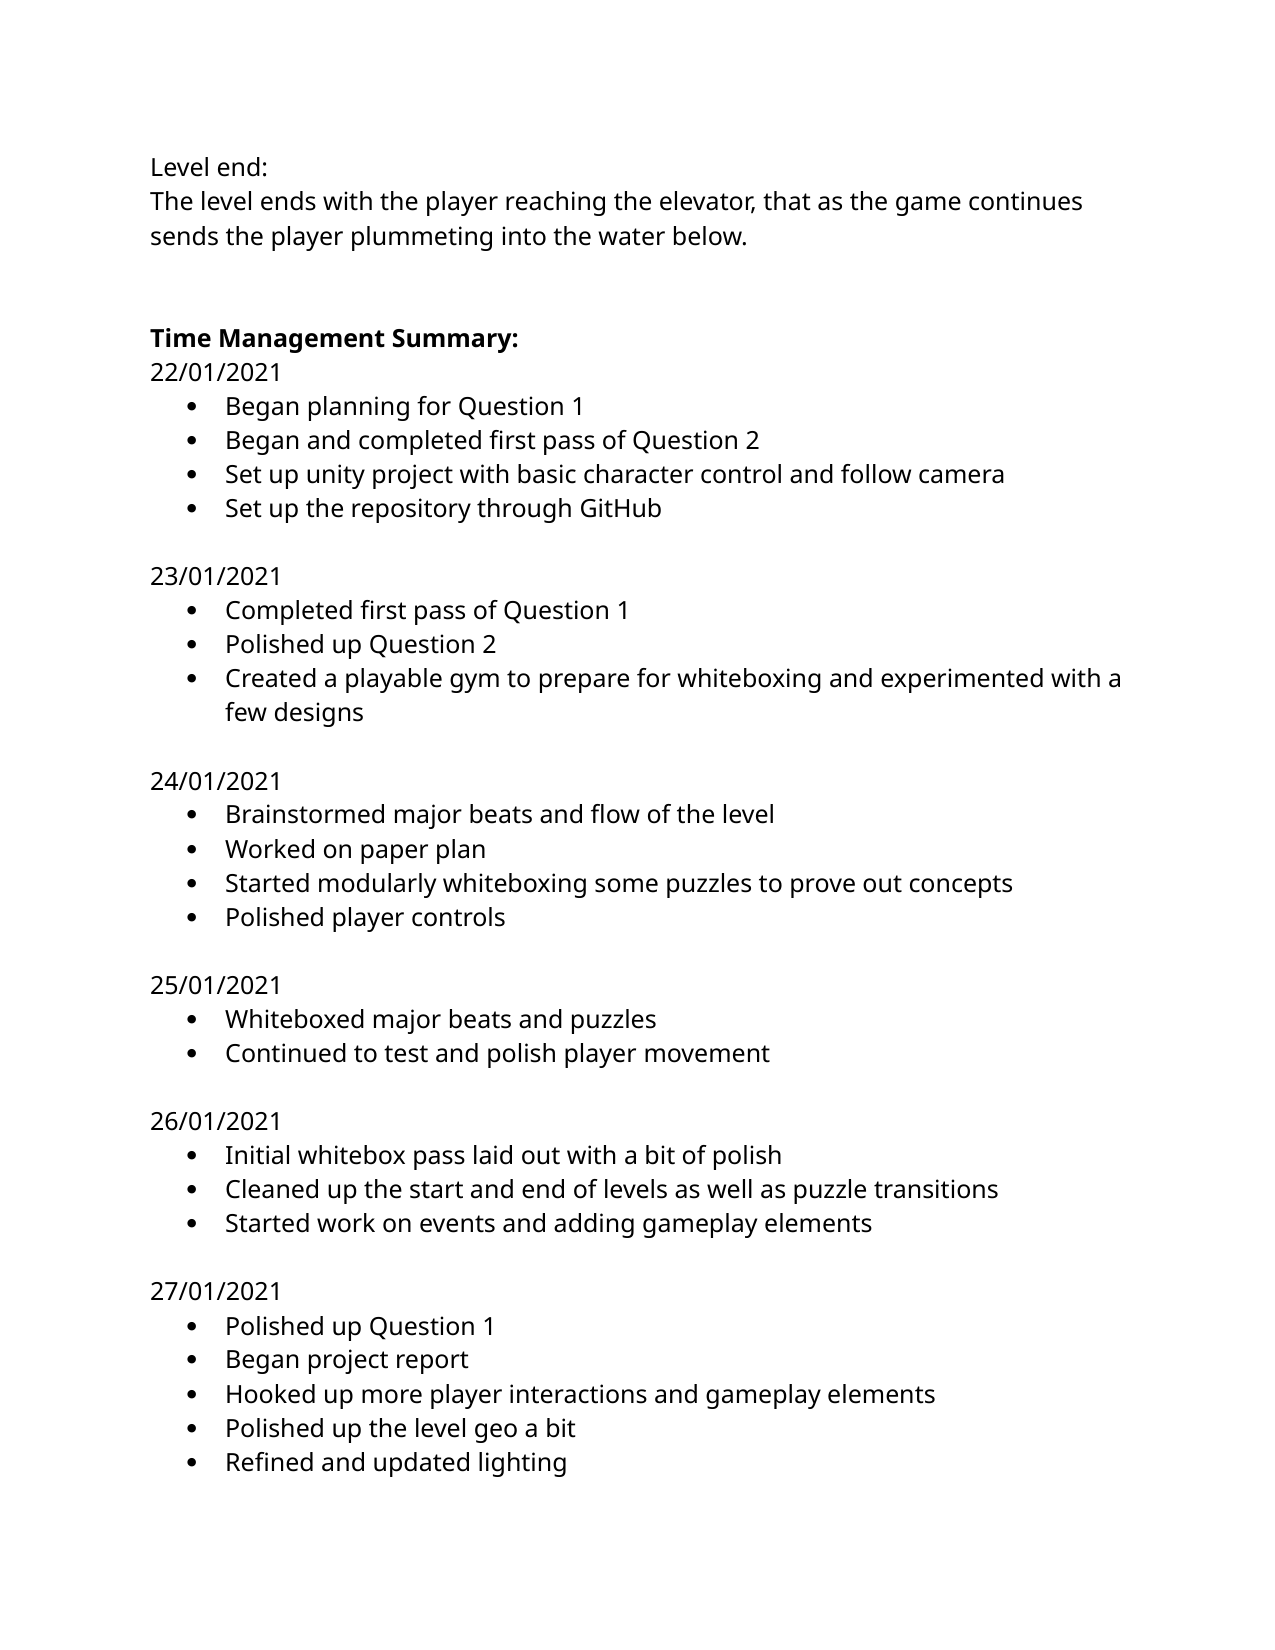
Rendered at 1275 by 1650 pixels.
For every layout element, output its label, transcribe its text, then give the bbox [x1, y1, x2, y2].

list Polished up the level geo a bit [187, 1410, 1125, 1444]
list Polished up Question 2 [187, 627, 1125, 661]
text 22/01/2021 [150, 354, 1125, 388]
text 24/01/2021 [150, 763, 1125, 797]
list Refined and updated lighting [187, 1444, 1125, 1478]
list Cleaned up the start and end of levels as well as puzzle transitions [187, 1172, 1125, 1206]
text Time Management Summary: [150, 320, 1125, 354]
list Polished up Question 1 [187, 1308, 1125, 1342]
list Started modularly whiteboxing some puzzles to prove out concepts [187, 865, 1125, 899]
list Created a playable gym to prepare for whiteboxing and experimented with a few designs [187, 661, 1125, 729]
list Completed first pass of Question 1 [187, 593, 1125, 627]
list Began and completed first pass of Question 2 [187, 422, 1125, 457]
list Hooked up more player interactions and gameplay elements [187, 1376, 1125, 1410]
list Started work on events and adding gameplay elements [187, 1206, 1125, 1240]
text 26/01/2021 [150, 1104, 1125, 1138]
list Set up the repository through GitHub [187, 491, 1125, 525]
list Began project report [187, 1342, 1125, 1376]
list Began planning for Question 1 [187, 388, 1125, 422]
text 23/01/2021 [150, 559, 1125, 593]
list Continued to test and polish player movement [187, 1036, 1125, 1070]
text Level end: [150, 150, 1125, 184]
list Worked on paper plan [187, 831, 1125, 865]
list Polished player controls [187, 899, 1125, 933]
list Whiteboxed major beats and puzzles [187, 1002, 1125, 1036]
text The level ends with the player reaching the elevator, that as the game continues sends the player plummeting into the water below. [150, 184, 1125, 252]
text 27/01/2021 [150, 1274, 1125, 1308]
list Set up unity project with basic character control and follow camera [187, 457, 1125, 491]
list Initial whitebox pass laid out with a bit of polish [187, 1138, 1125, 1172]
text 25/01/2021 [150, 967, 1125, 1002]
list Brainstormed major beats and flow of the level [187, 797, 1125, 831]
